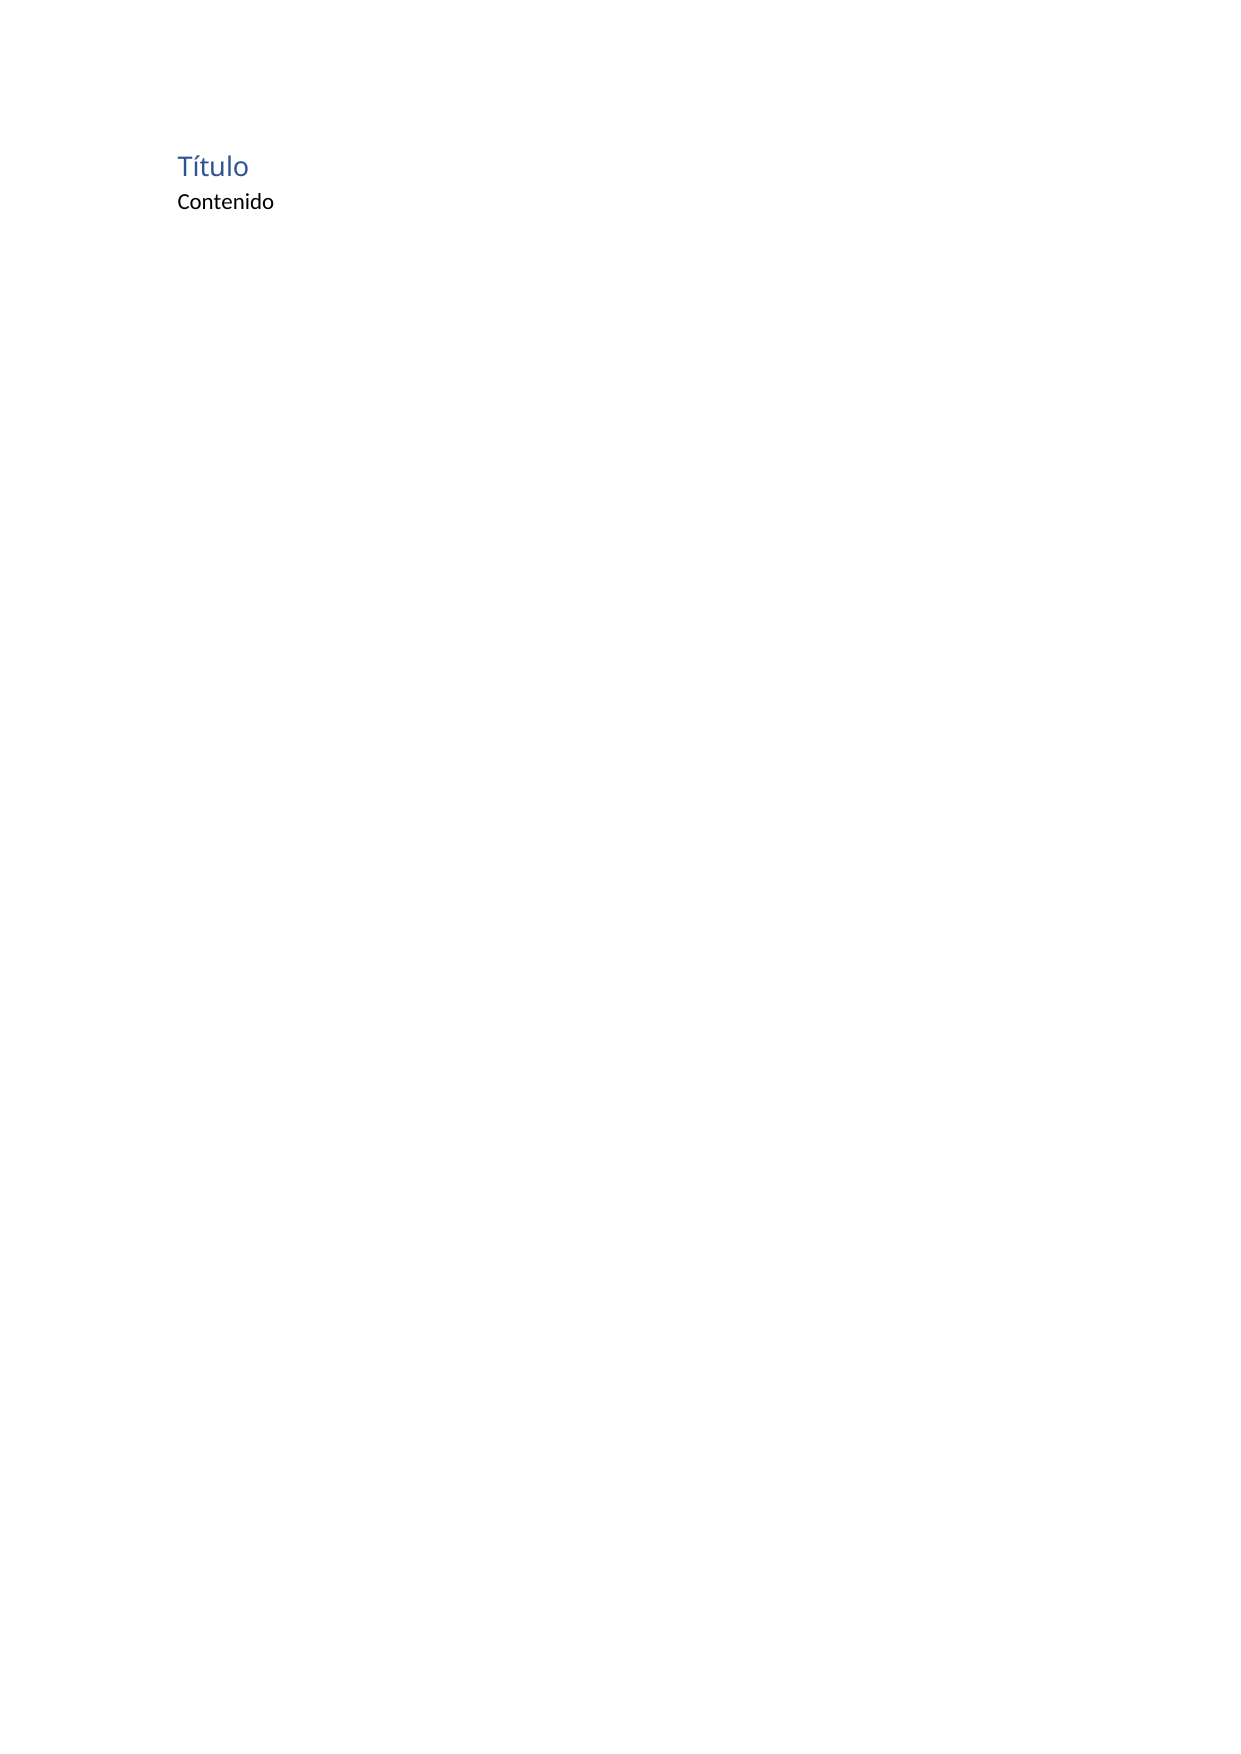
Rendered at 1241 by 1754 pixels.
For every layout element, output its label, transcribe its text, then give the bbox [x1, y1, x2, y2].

subtitle Título [177, 148, 1063, 184]
text Contenido [177, 187, 1063, 215]
